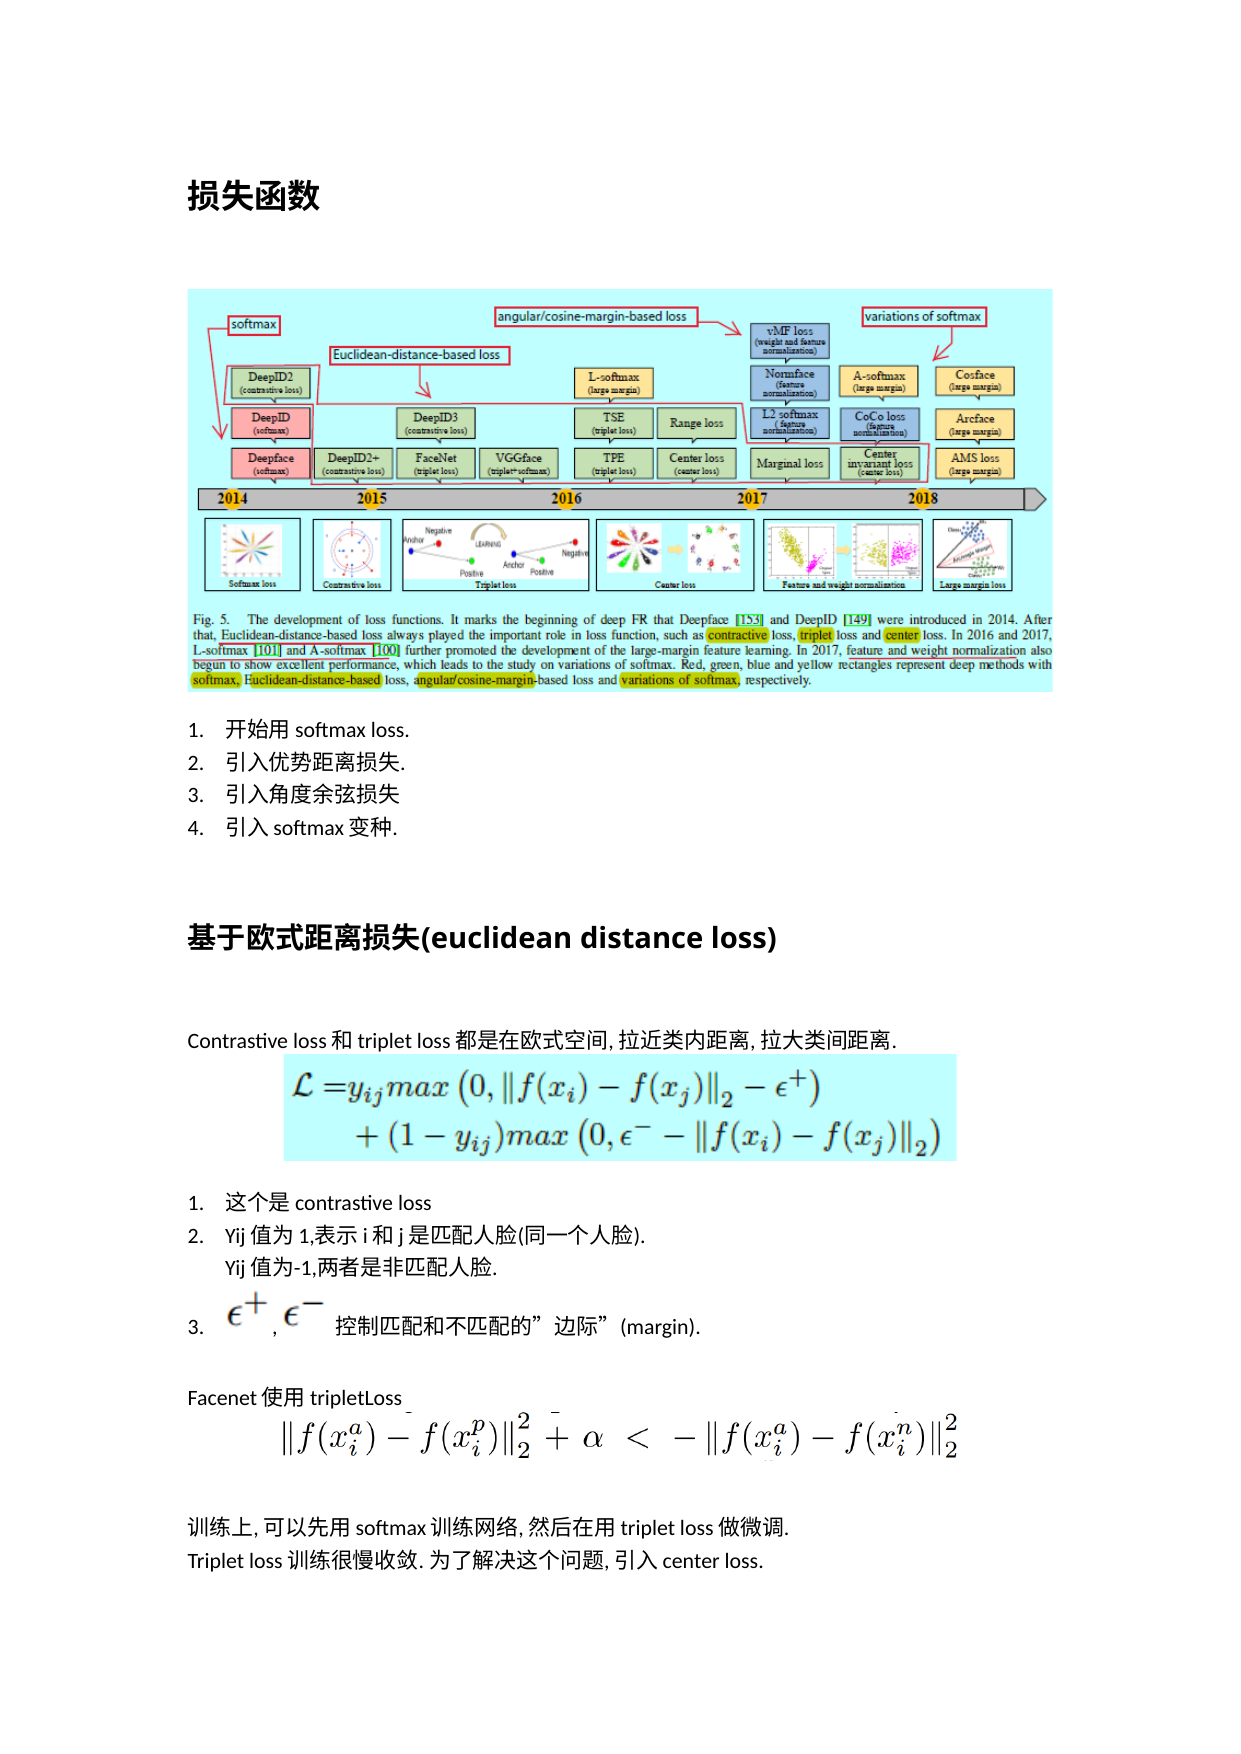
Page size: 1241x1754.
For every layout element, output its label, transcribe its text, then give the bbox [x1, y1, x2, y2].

picture [282, 1295, 336, 1335]
list 引入角度余弦损失 [187, 777, 1053, 809]
subtitle 损失函数 [187, 162, 1053, 227]
picture [283, 1054, 957, 1161]
text Contrastive loss和triplet loss都是在欧式空间, 拉近类内距离, 拉大类间距离. [187, 1022, 1053, 1055]
list 引入softmax变种. [187, 809, 1053, 842]
text Triplet loss训练很慢收敛. 为了解决这个问题, 引入center loss. [187, 1542, 1053, 1575]
list 开始用softmax loss. [187, 712, 1053, 744]
text Facenet使用tripletLoss [187, 1380, 1053, 1412]
list Yij值为1,表示i和j是匹配人脸(同一个人脸). [187, 1217, 1053, 1250]
picture [225, 1288, 272, 1335]
list , 控制匹配和不匹配的”边际”(margin). [187, 1282, 1053, 1347]
text 训练上, 可以先用softmax训练网络, 然后在用triplet loss做微调. [187, 1510, 1053, 1542]
list 这个是contrastive loss [187, 1185, 1053, 1217]
subtitle 基于欧式距离损失(euclidean distance loss) [187, 903, 1053, 968]
picture [280, 1412, 960, 1461]
list Yij值为-1,两者是非匹配人脸. [225, 1250, 1053, 1282]
picture [187, 289, 1053, 692]
list 引入优势距离损失. [187, 744, 1053, 777]
